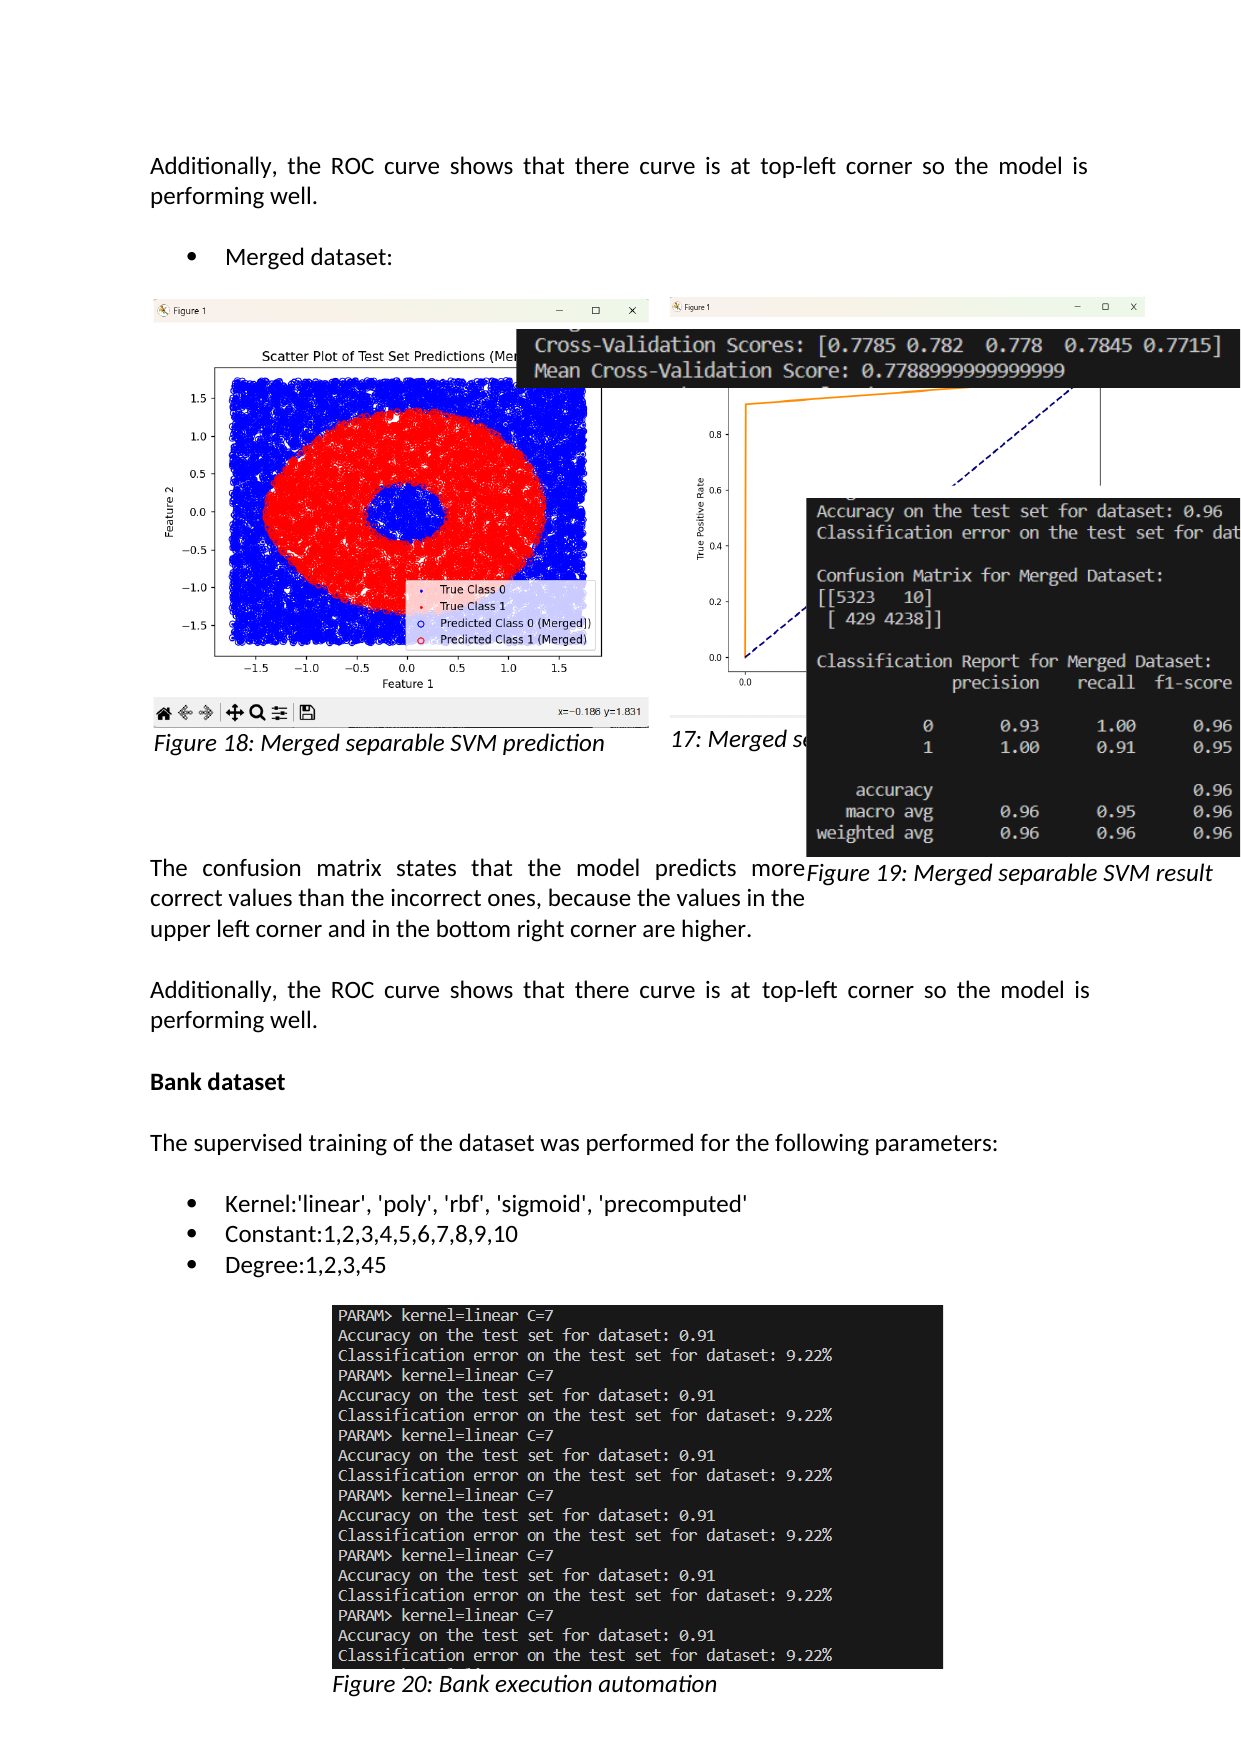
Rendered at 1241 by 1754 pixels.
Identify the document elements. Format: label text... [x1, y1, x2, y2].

text The supervised training of the dataset was performed for the following parameters: [150, 1127, 1090, 1157]
text Additionally, the ROC curve shows that there curve is at top-left corner so the model is performing well. [150, 974, 1090, 1035]
list Merged dataset: [187, 242, 1090, 272]
text Additionally, the ROC curve shows that there curve is at top-left corner so the model is performing well. [150, 150, 1090, 211]
list Kernel:'linear', 'poly', 'rbf', 'sigmoid', 'precomputed' [187, 1188, 1090, 1218]
text Bank dataset [150, 1066, 1090, 1096]
text The confusion matrix states that the model predicts more correct values than the incorrect ones, because the values in the upper left corner and in the bottom right corner are higher. [150, 852, 1090, 943]
picture [153, 297, 1241, 857]
list Degree:1,2,3,45 [187, 1249, 1090, 1279]
picture [332, 1305, 944, 1669]
list Constant:1,2,3,4,5,6,7,8,9,10 [187, 1218, 1090, 1249]
